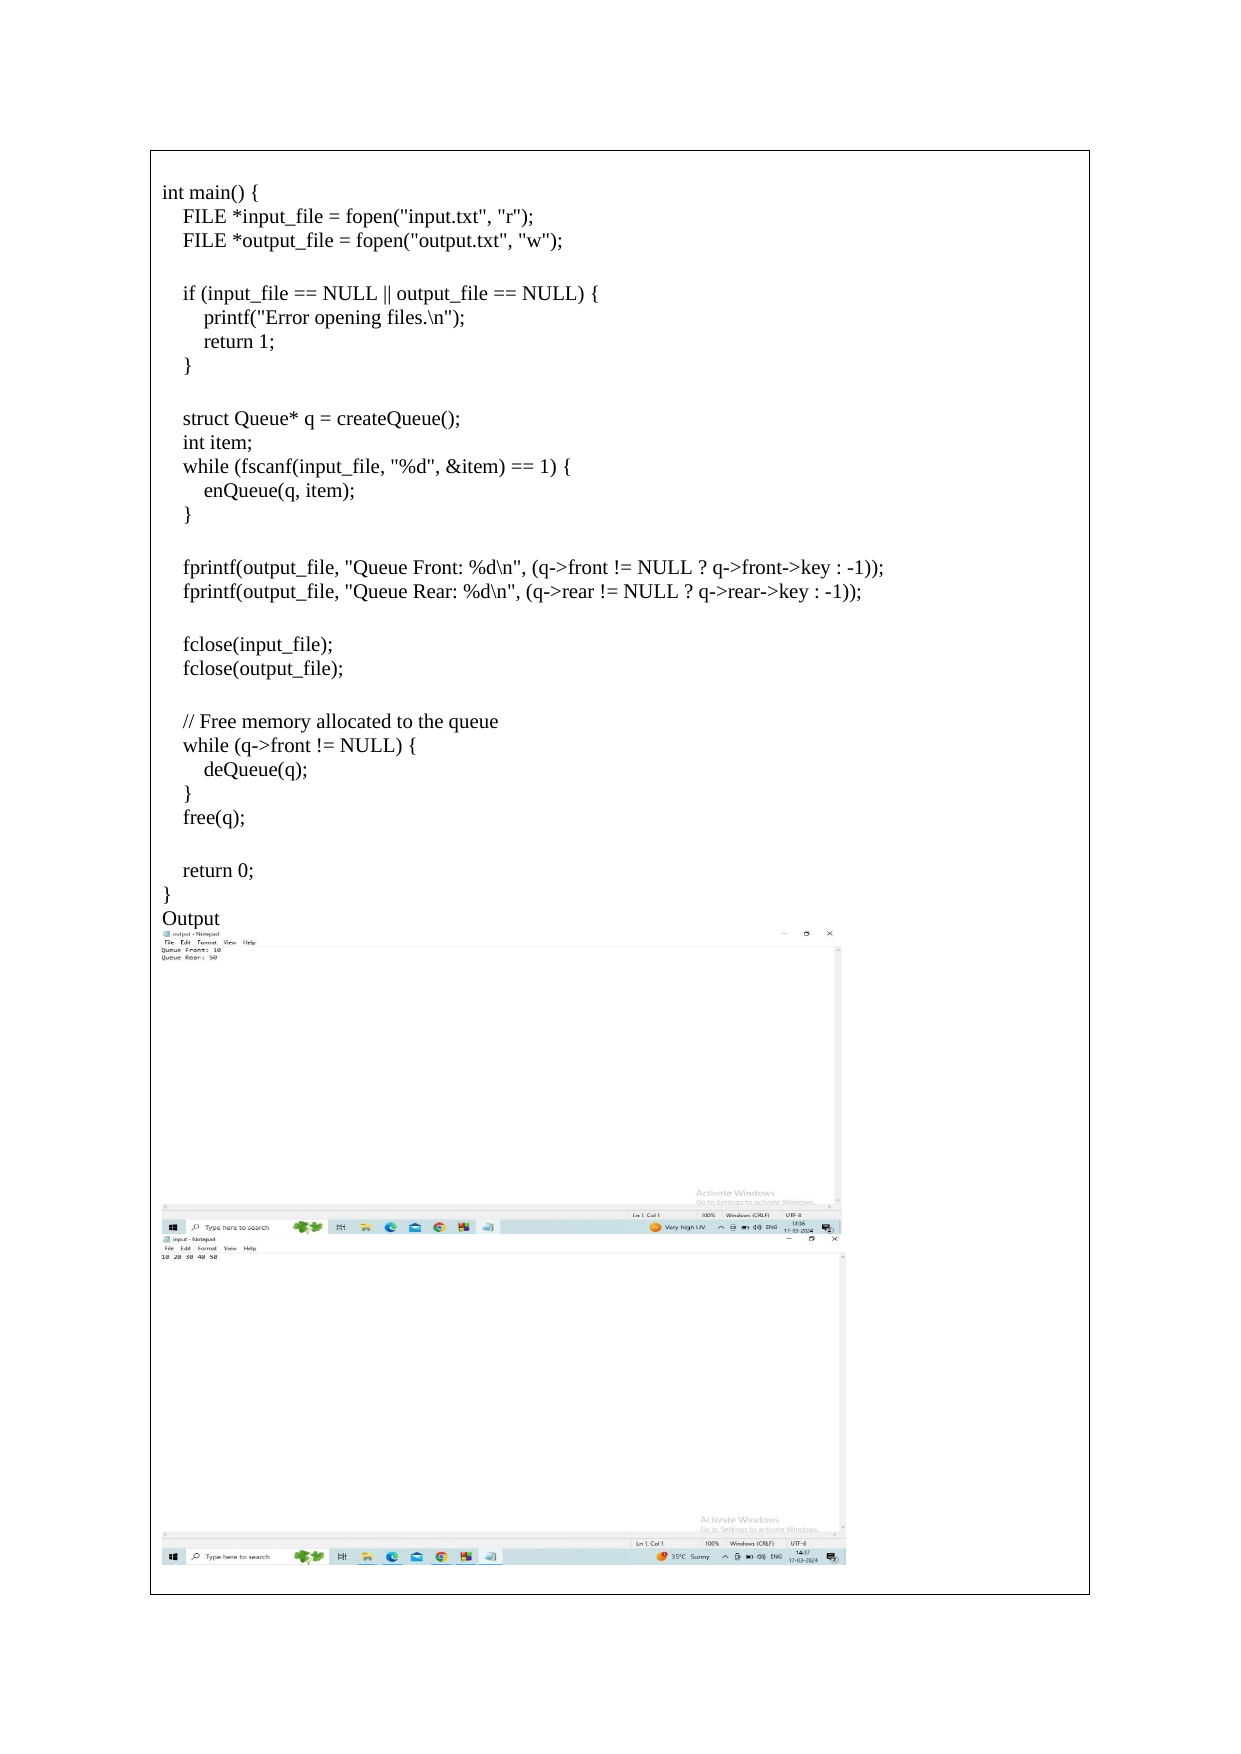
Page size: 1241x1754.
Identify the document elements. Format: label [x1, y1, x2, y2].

table_cell [151, 151, 1089, 1593]
picture [161, 929, 847, 1565]
